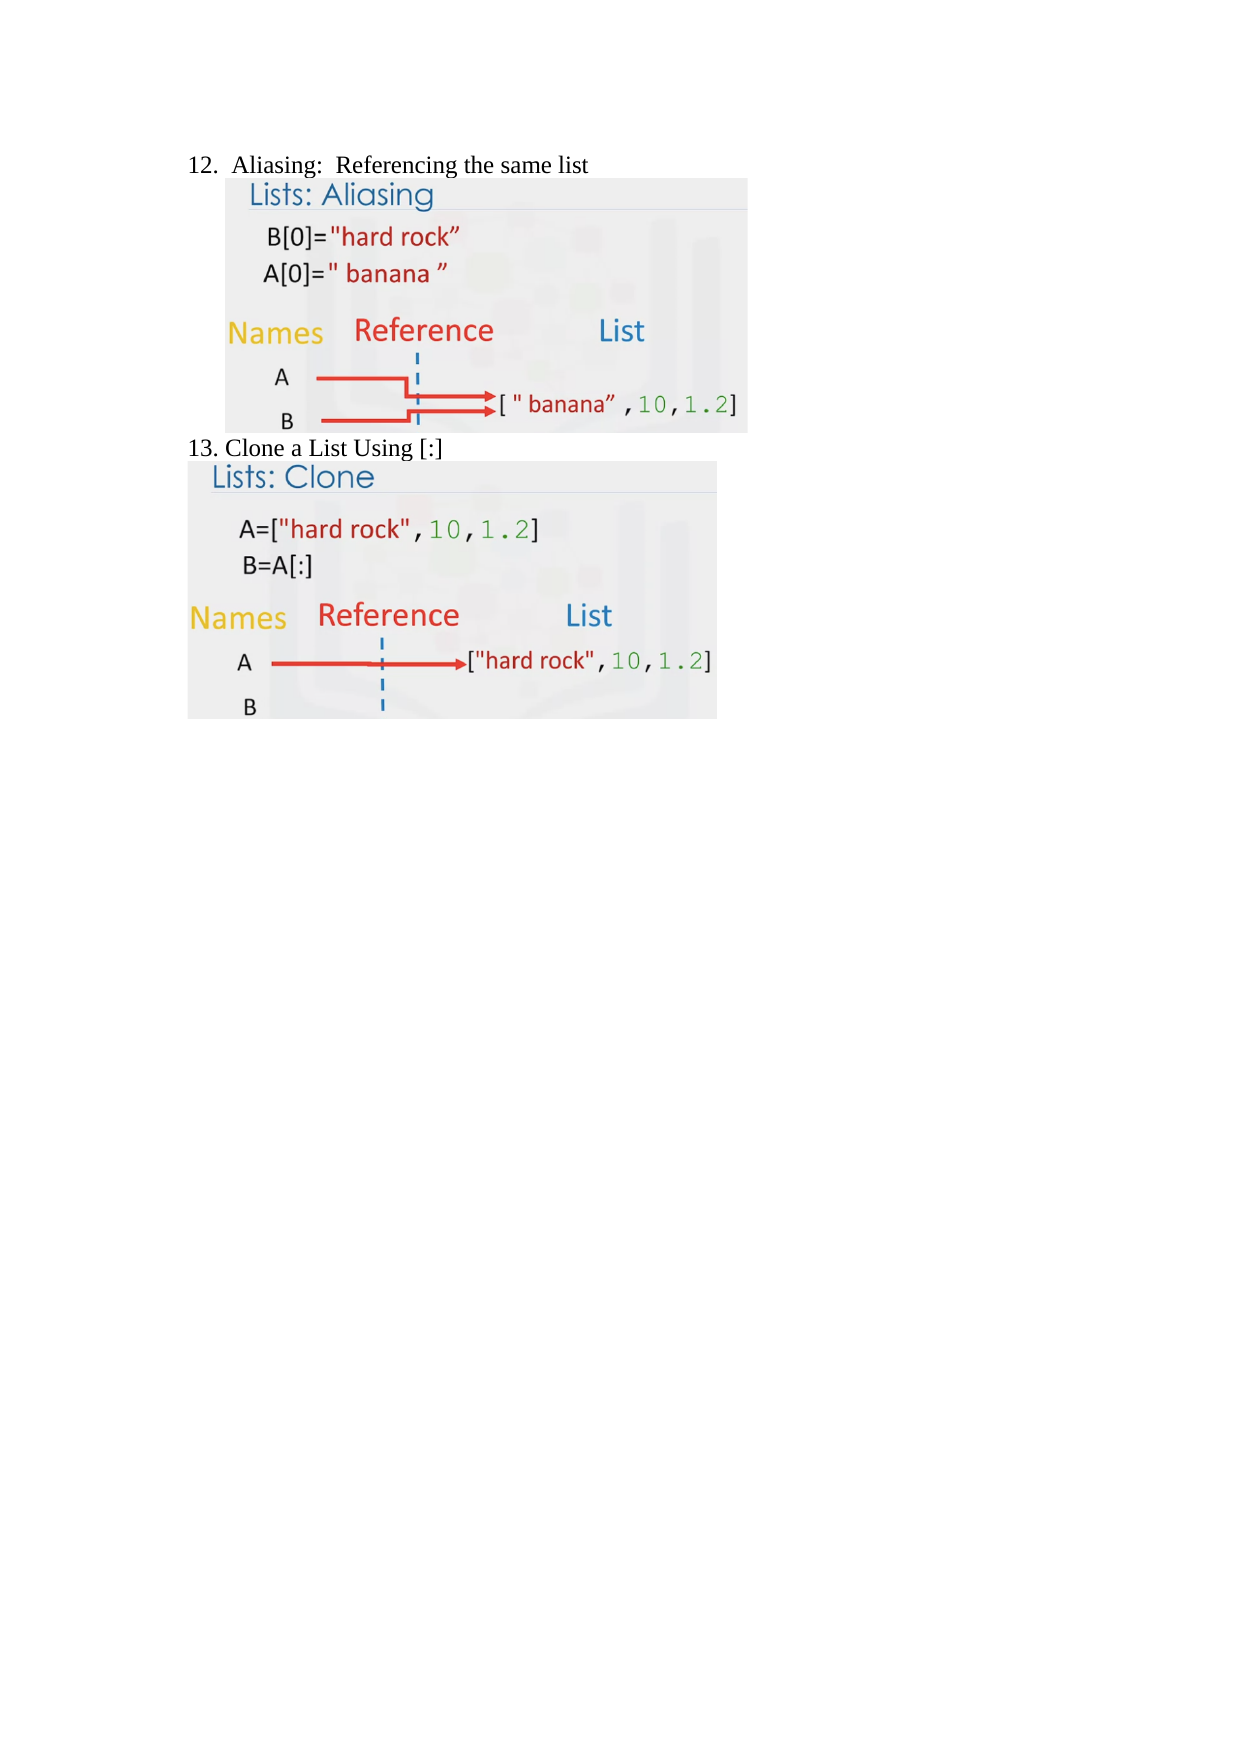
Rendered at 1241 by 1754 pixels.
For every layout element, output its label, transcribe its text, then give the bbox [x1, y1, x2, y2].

list Clone a List Using [:] [187, 433, 1090, 461]
picture [187, 461, 717, 719]
picture [225, 178, 748, 433]
